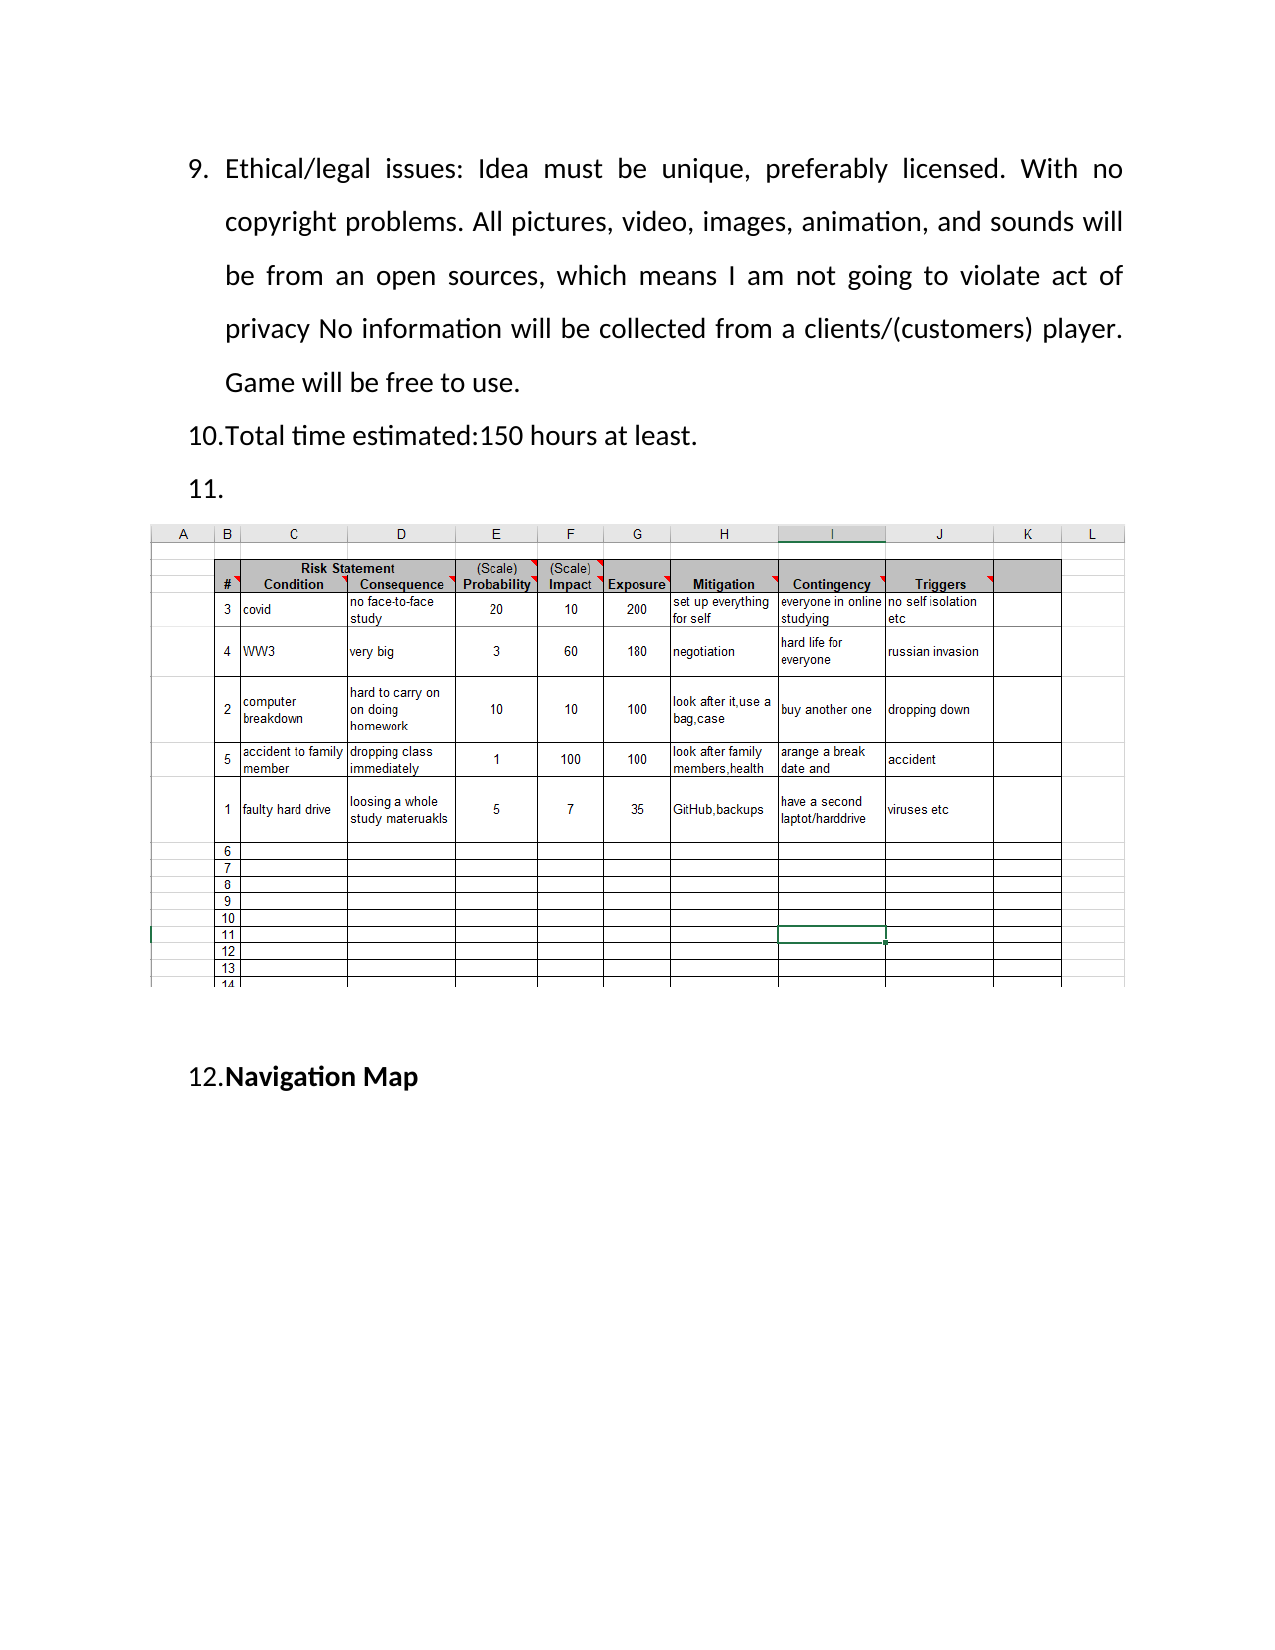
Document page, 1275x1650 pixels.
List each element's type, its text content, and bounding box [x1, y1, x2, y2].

list Navigation Map [187, 1058, 1125, 1094]
list Ethical/legal issues: Idea must be unique, preferably licensed. With no copyright problems. All pictures, video, images, animation, and sounds will be from an open sources, which means I am not going to violate act of privacy No information will be collected from a clients/(customers) player. Game will be free to use. [187, 150, 1125, 399]
list Total time estimated:150 hours at least. [187, 417, 1125, 453]
picture [150, 524, 1125, 987]
